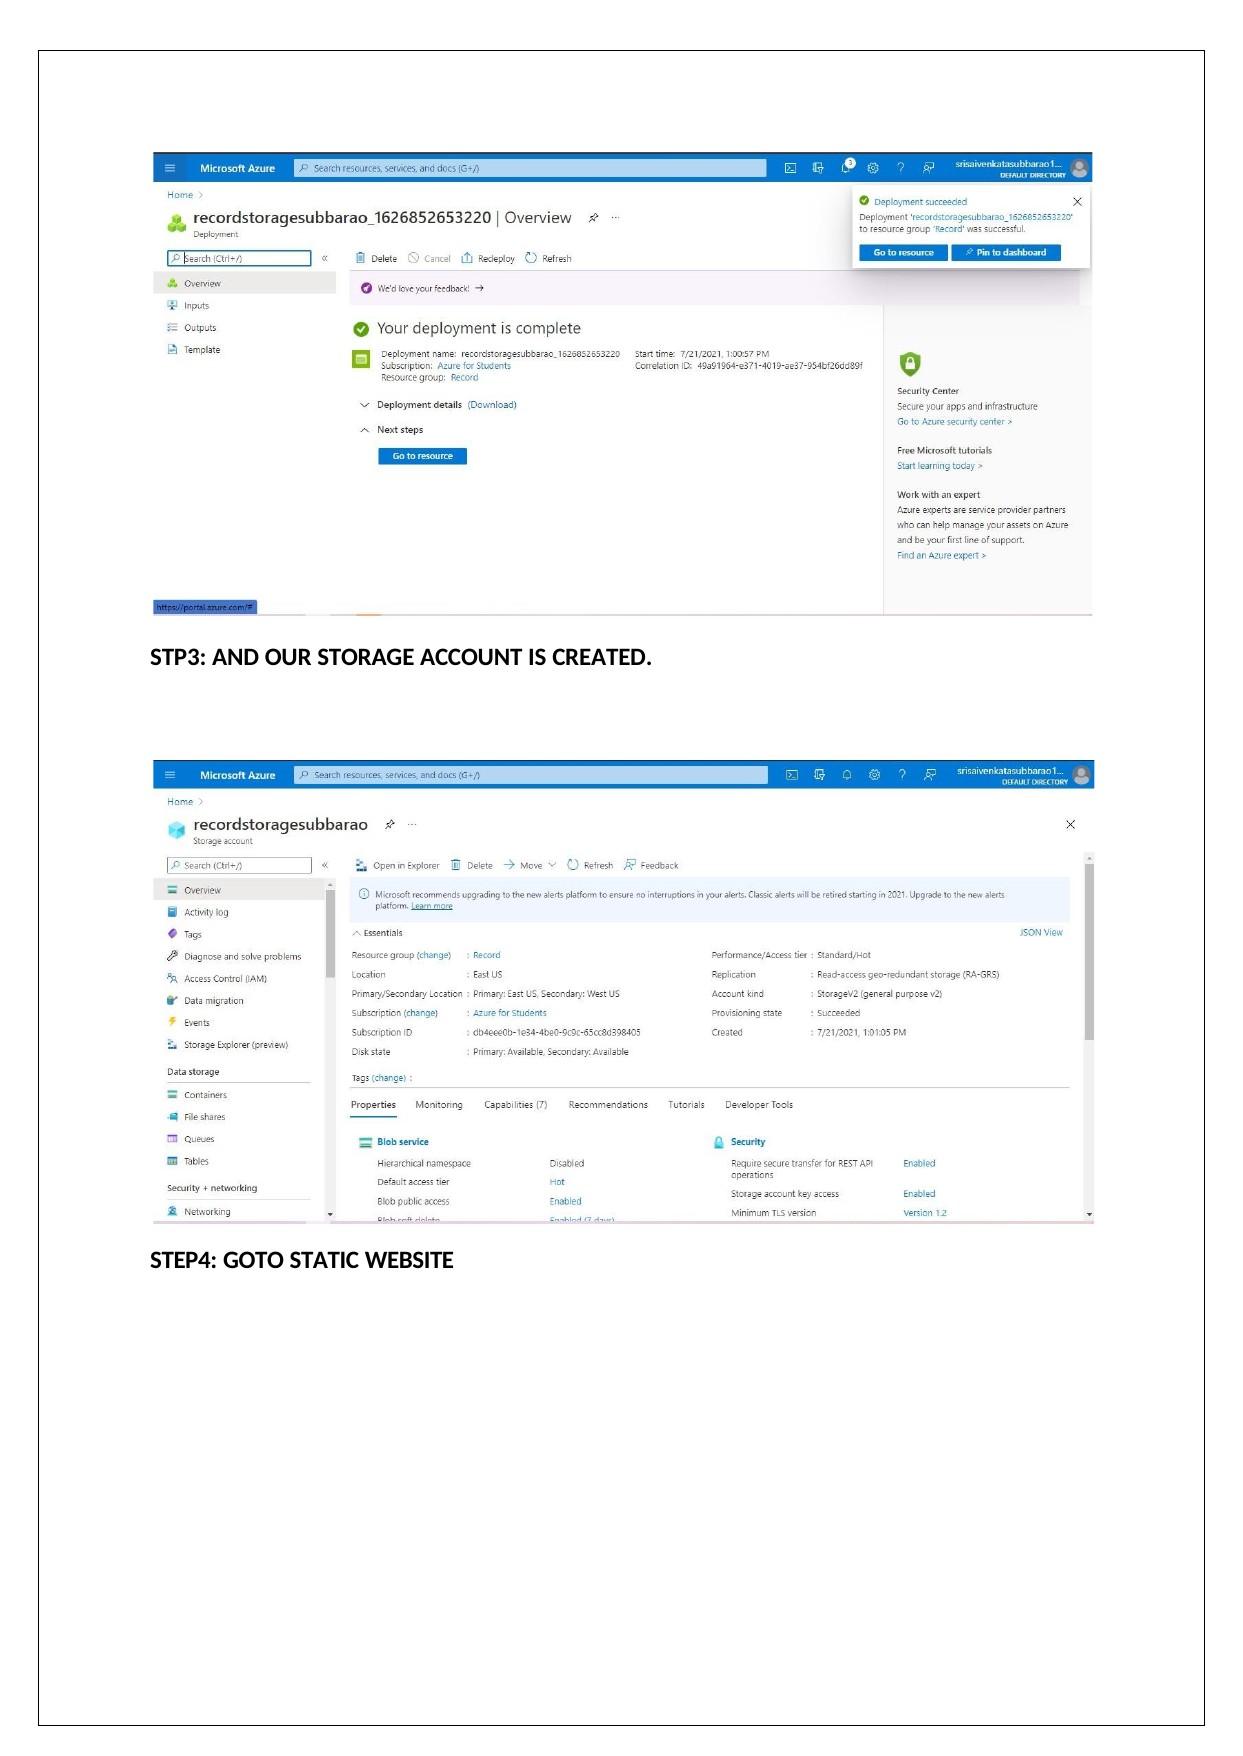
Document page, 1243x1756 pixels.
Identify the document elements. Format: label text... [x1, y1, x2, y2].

picture [153, 760, 1095, 1224]
picture [153, 152, 1093, 616]
text STP3: AND OUR STORAGE ACCOUNT IS CREATED. [150, 641, 1204, 671]
